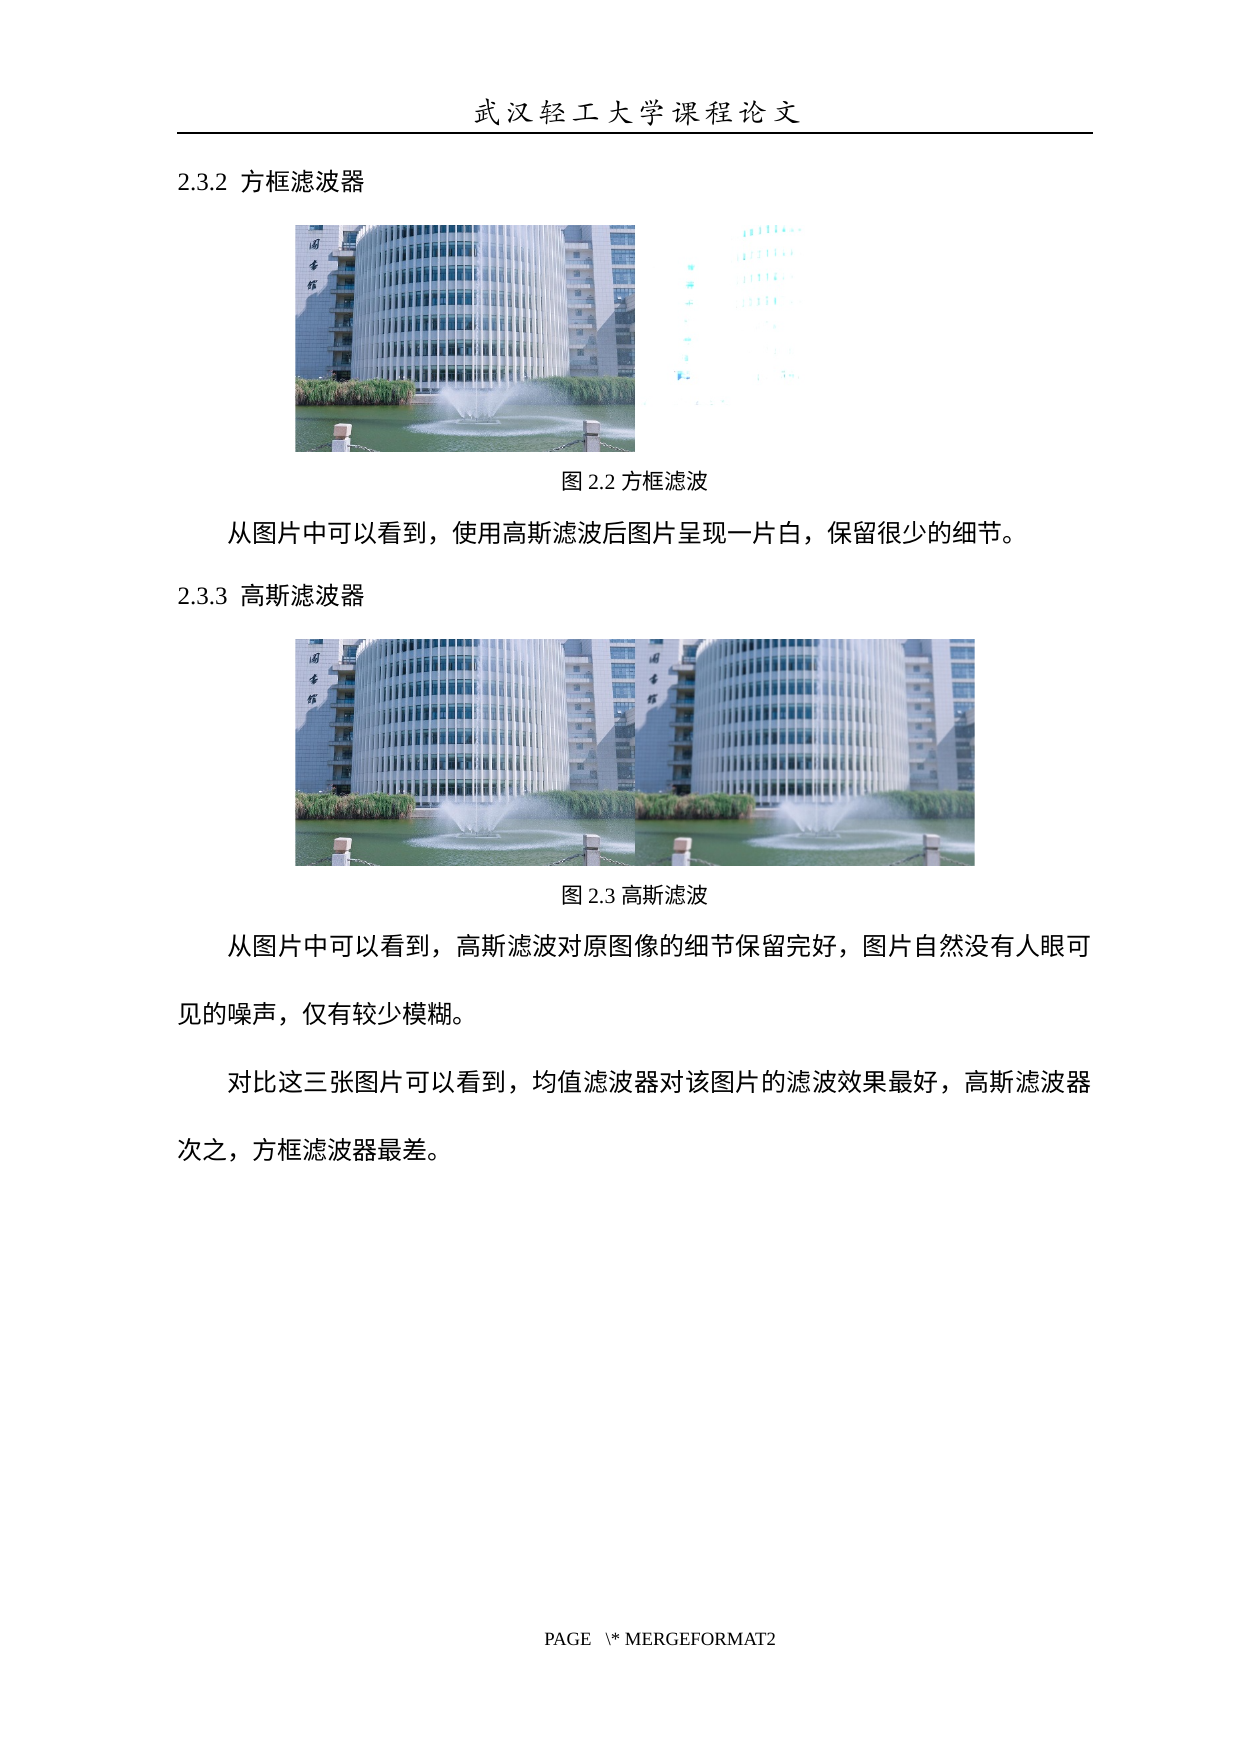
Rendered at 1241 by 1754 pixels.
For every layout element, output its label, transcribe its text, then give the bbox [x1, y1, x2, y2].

picture [295, 639, 975, 866]
text 从图片中可以看到，使用高斯滤波后图片呈现一片白，保留很少的细节。 [177, 497, 1093, 565]
text 从图片中可以看到，高斯滤波对原图像的细节保留完好，图片自然没有人眼可见的噪声，仅有较少模糊。 [177, 911, 1093, 1047]
subtitle 方框滤波器 [177, 164, 1093, 198]
picture [295, 225, 975, 452]
text 图2.2 方框滤波 [177, 463, 1093, 497]
text 图2.3 高斯滤波 [177, 877, 1093, 911]
text 对比这三张图片可以看到，均值滤波器对该图片的滤波效果最好，高斯滤波器次之，方框滤波器最差。 [177, 1047, 1093, 1183]
subtitle 高斯滤波器 [177, 578, 1093, 612]
